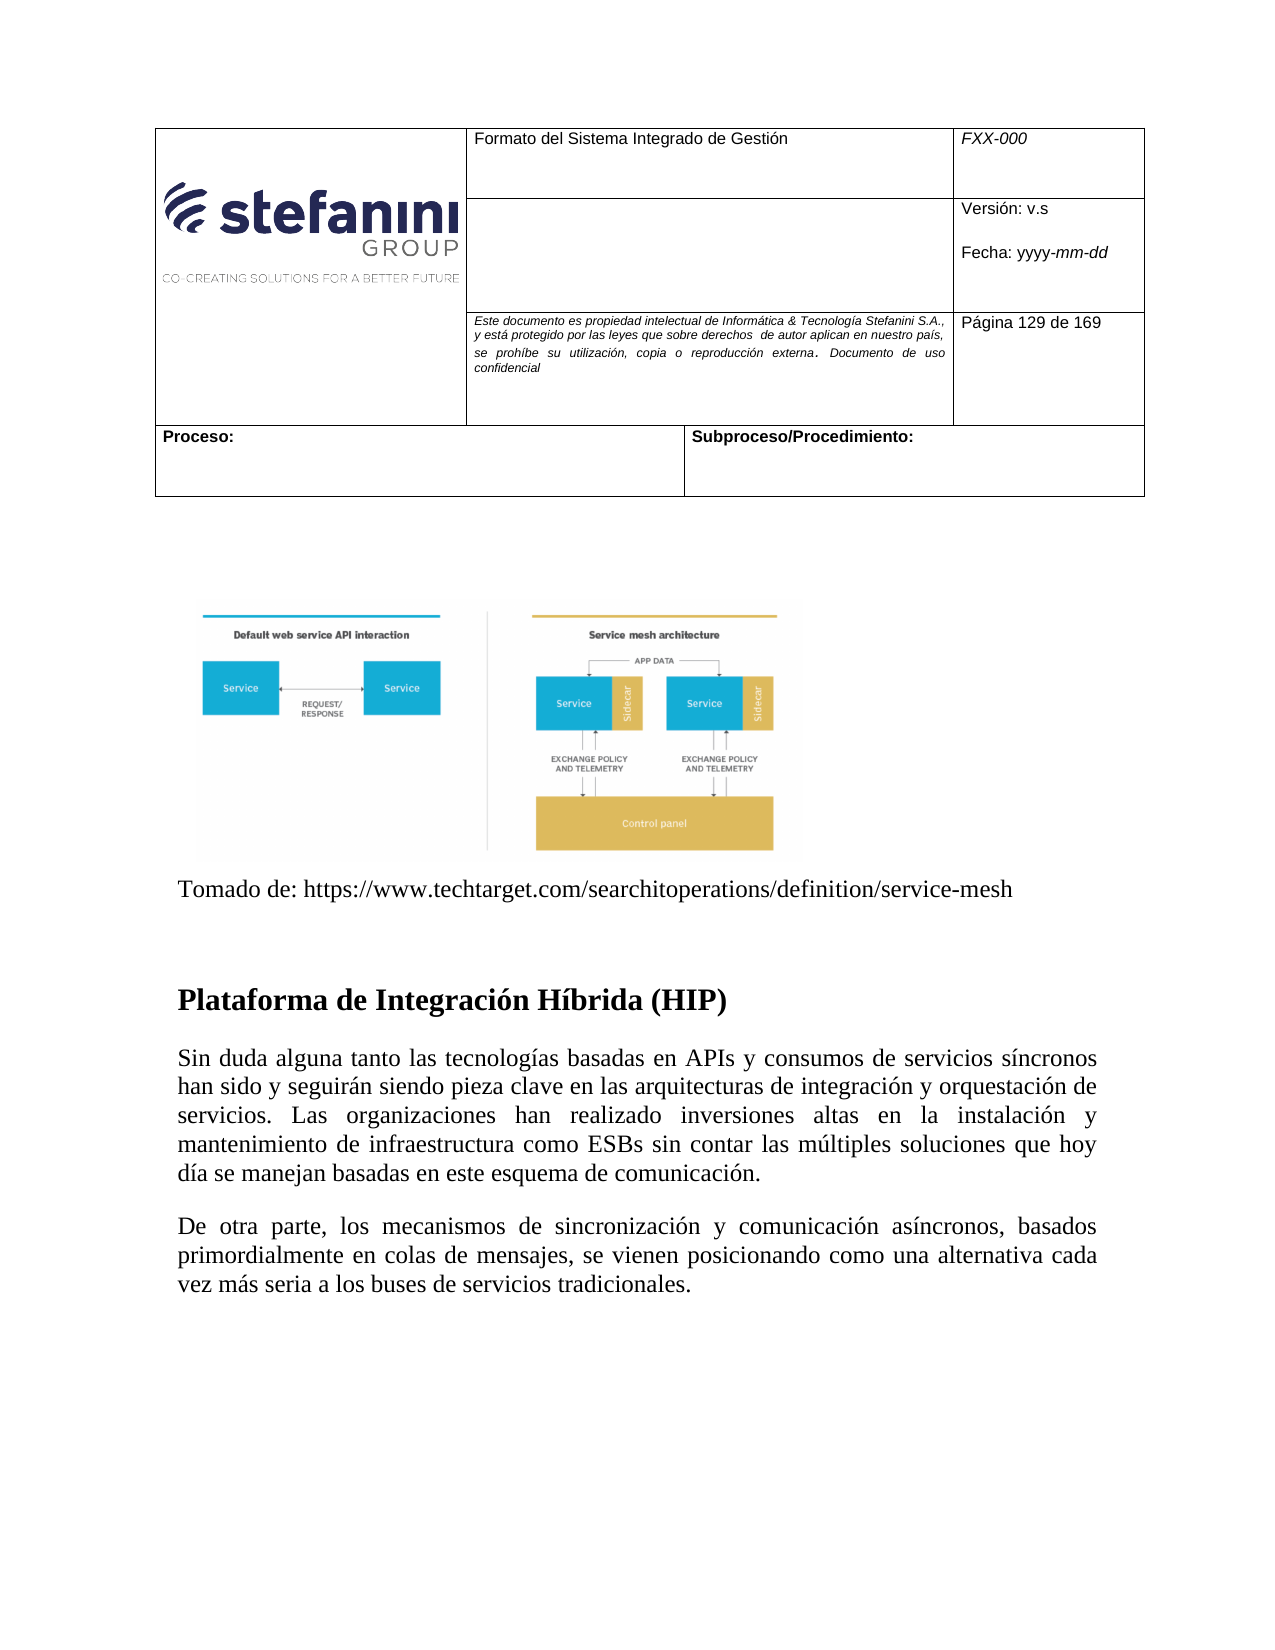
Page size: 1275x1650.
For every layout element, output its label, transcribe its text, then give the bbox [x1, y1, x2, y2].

picture [196, 599, 804, 862]
text Sin duda alguna tanto las tecnologías basadas en APIs y consumos de servicios síncronos han sido y seguirán siendo pieza clave en las arquitecturas de integración y orquestación de servicios. Las organizaciones han realizado inversiones altas en la instalación y mantenimiento de infraestructura como ESBs sin contar las múltiples soluciones que hoy día se manejan basadas en este esquema de comunicación. [177, 1043, 1098, 1186]
picture [162, 182, 460, 286]
subtitle Plataforma de Integración Híbrida (HIP) [177, 982, 1098, 1018]
text De otra parte, los mecanismos de sincronización y comunicación asíncronos, basados primordialmente en colas de mensajes, se vienen posicionando como una alternativa cada vez más seria a los buses de servicios tradicionales. [177, 1211, 1098, 1298]
text Tomado de: https://www.techtarget.com/searchitoperations/definition/service-mesh [177, 874, 1098, 903]
